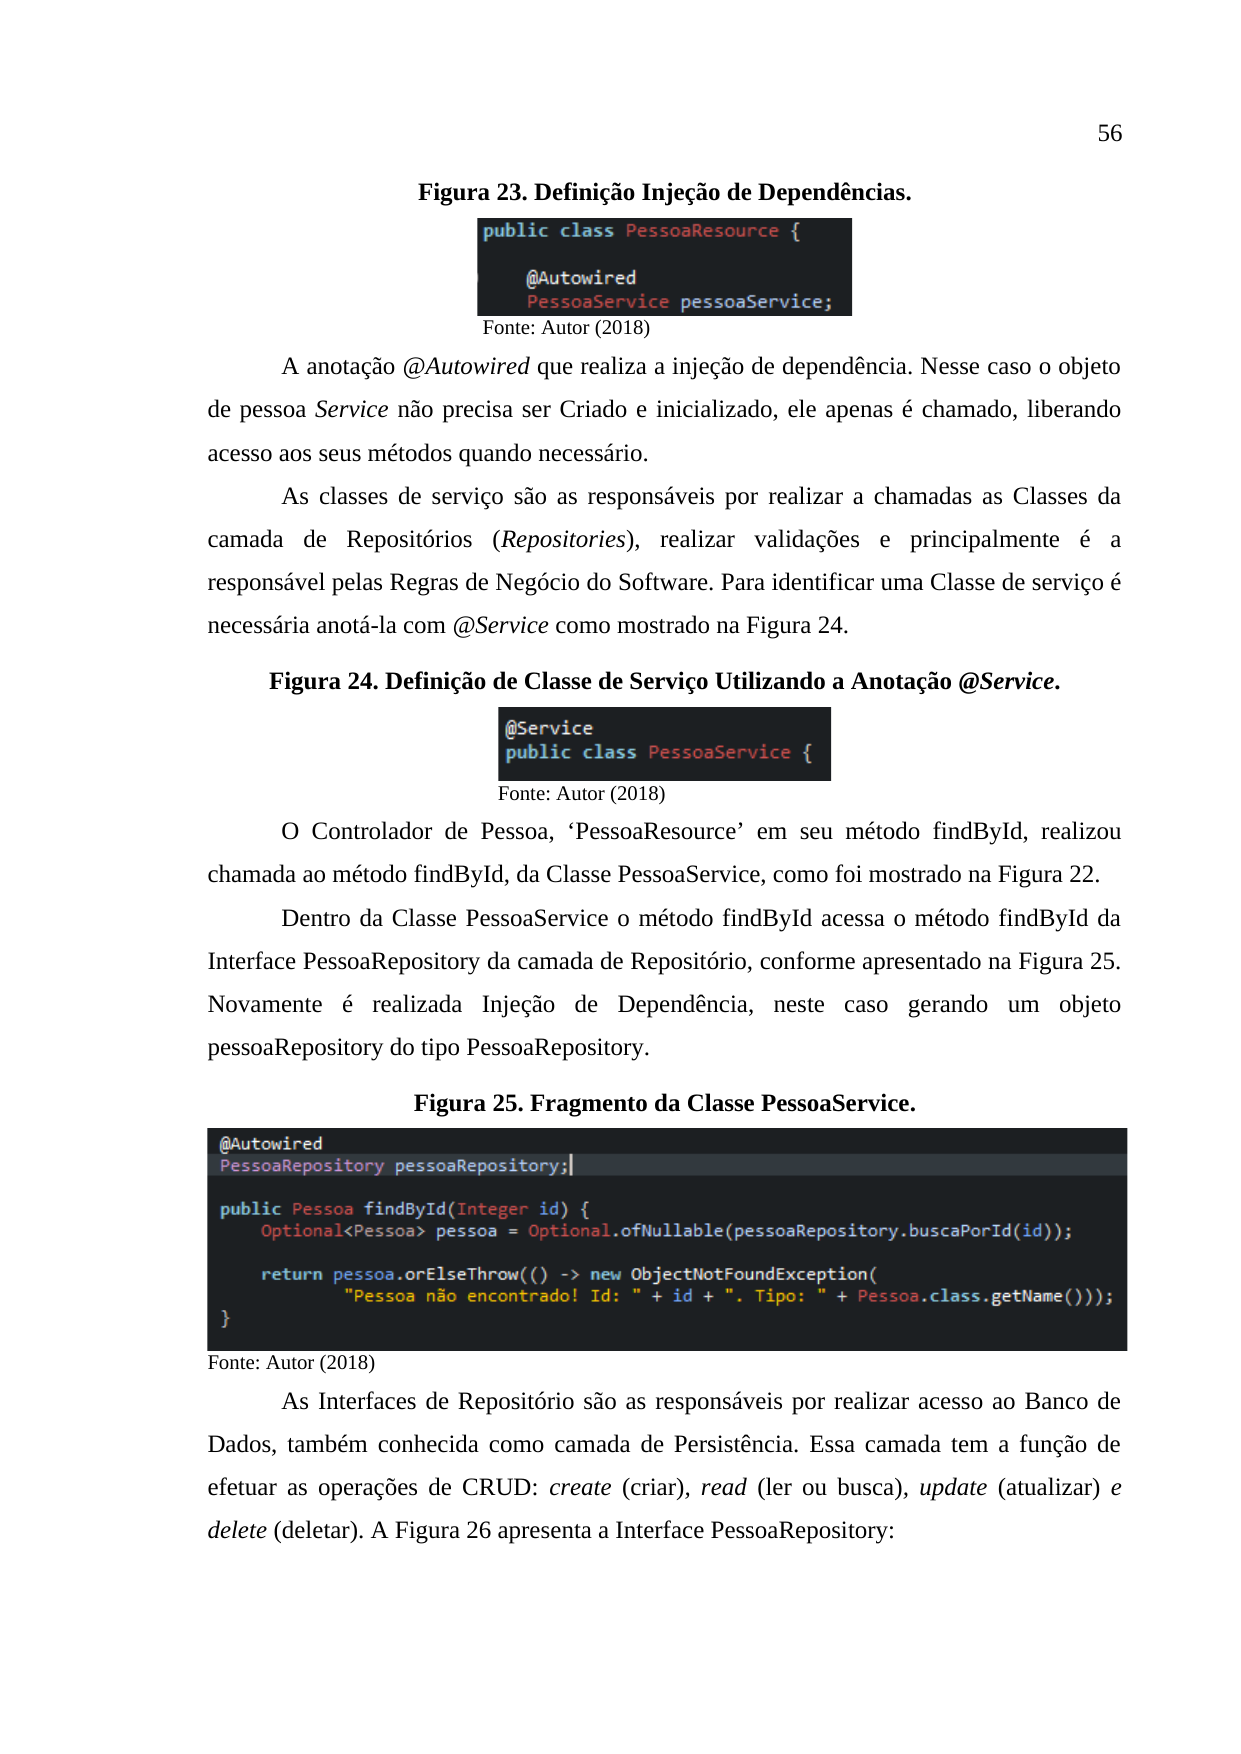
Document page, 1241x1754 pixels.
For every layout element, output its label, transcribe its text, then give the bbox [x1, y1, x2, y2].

text O Controlador de Pessoa, ‘PessoaResource’ em seu método findById, realizou chamada ao método findById, da Classe PessoaService, como foi mostrado na Figura 22. [207, 816, 1122, 888]
text Fonte: Autor (2018) [207, 315, 1122, 339]
text Figura 23. Definição Injeção de Dependências. [207, 177, 1122, 206]
text Dentro da Classe PessoaService o método findById acessa o método findById da Interface PessoaRepository da camada de Repositório, conforme apresentado na Figura 25. Novamente é realizada Injeção de Dependência, neste caso gerando um objeto pessoaRepository do tipo PessoaRepository. [207, 903, 1122, 1061]
picture [477, 218, 853, 316]
text Figura 24. Definição de Classe de Serviço Utilizando a Anotação @Service. [207, 666, 1122, 694]
text Fonte: Autor (2018) [207, 1351, 1122, 1374]
text A anotação @Autowired que realiza a injeção de dependência. Nesse caso o objeto de pessoa Service não precisa ser Criado e inicializado, ele apenas é chamado, liberando acesso aos seus métodos quando necessário. [207, 351, 1122, 466]
picture [498, 707, 832, 781]
text As Interfaces de Repositório são as responsáveis por realizar acesso ao Banco de Dados, também conhecida como camada de Persistência. Essa camada tem a função de efetuar as operações de CRUD: create (criar), read (ler ou busca), update (atualizar) e delete (deletar). A Figura 26 apresenta a Interface PessoaRepository: [207, 1386, 1122, 1544]
text Figura 25. Fragmento da Classe PessoaService. [207, 1088, 1122, 1116]
text Fonte: Autor (2018) [207, 780, 1122, 804]
picture [207, 1128, 1128, 1351]
text As classes de serviço são as responsáveis por realizar a chamadas as Classes da camada de Repositórios (Repositories), realizar validações e principalmente é a responsável pelas Regras de Negócio do Software. Para identificar uma Classe de serviço é necessária anotá-la com @Service como mostrado na Figura 24. [207, 481, 1122, 639]
